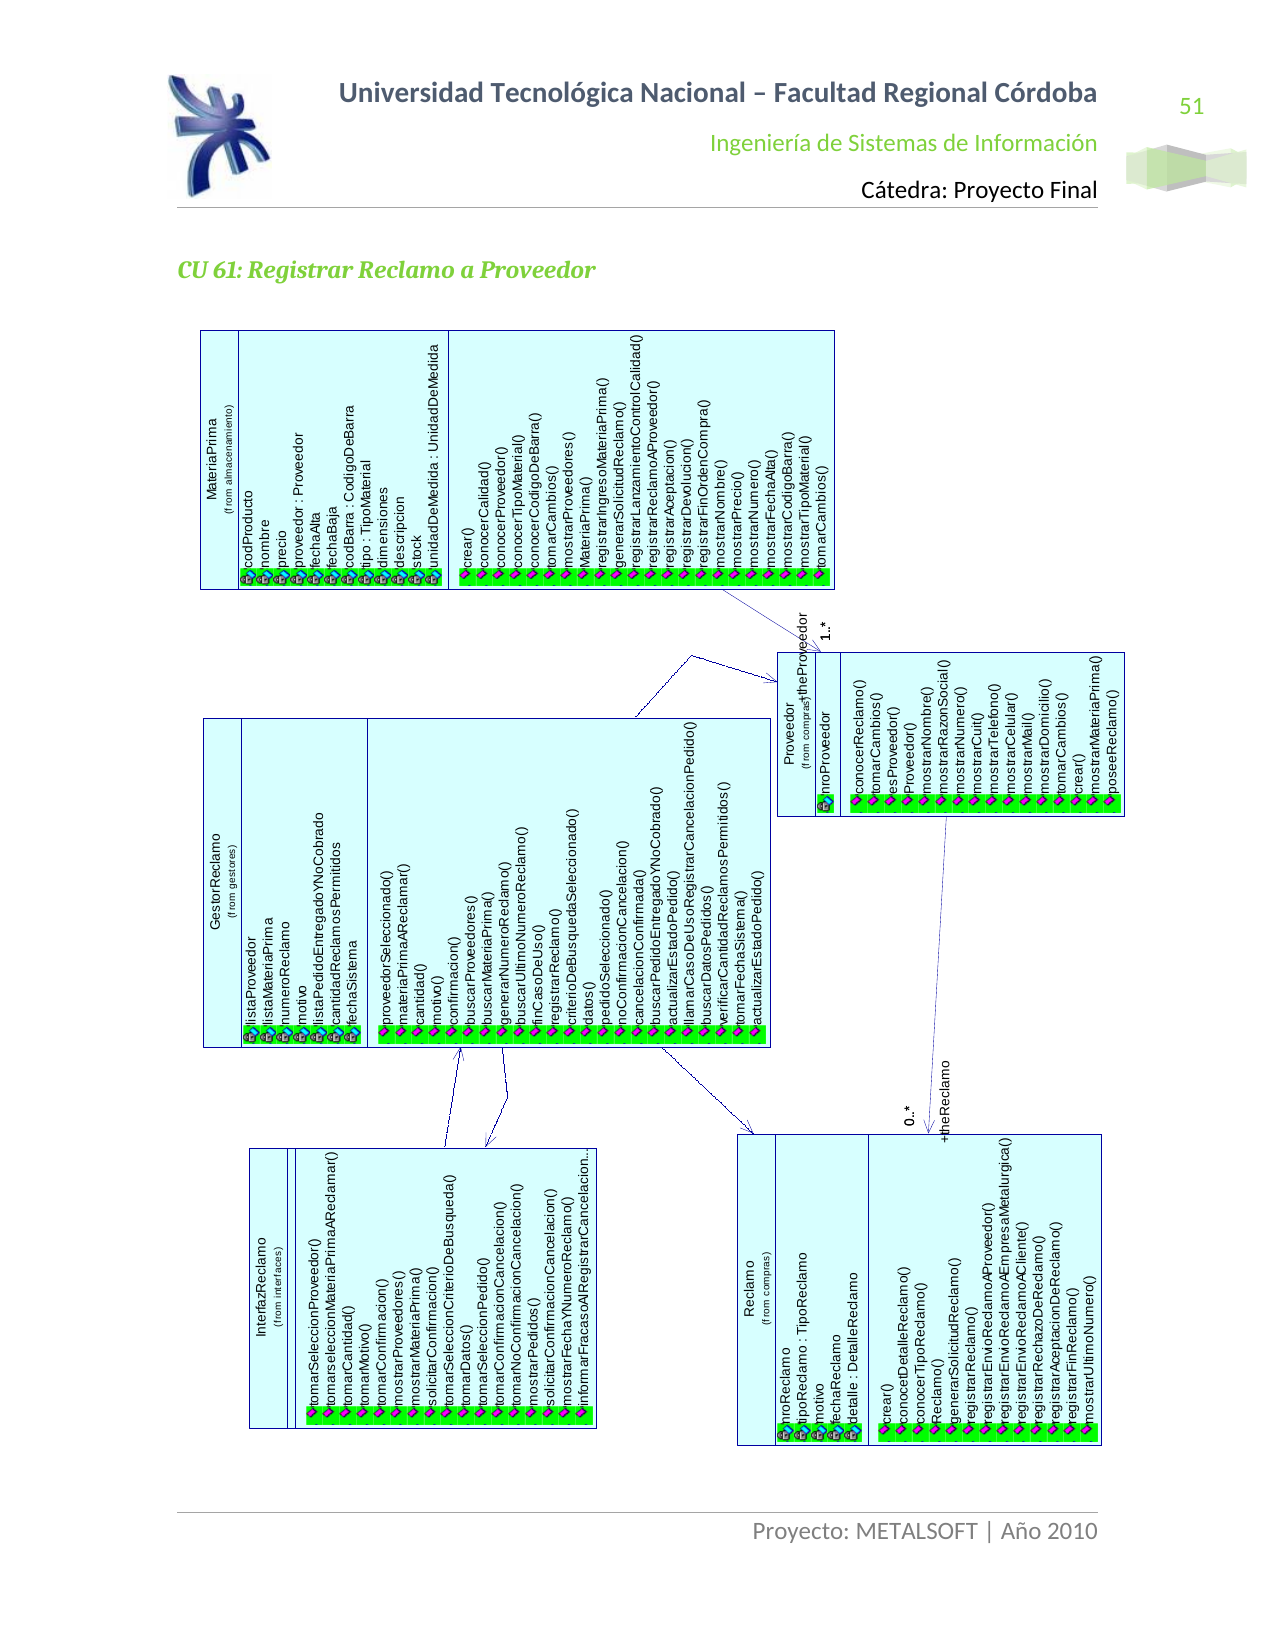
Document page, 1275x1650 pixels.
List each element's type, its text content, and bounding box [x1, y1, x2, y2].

text CU 61: Registrar Reclamo a Proveedor [177, 256, 1098, 284]
picture [167, 74, 272, 199]
